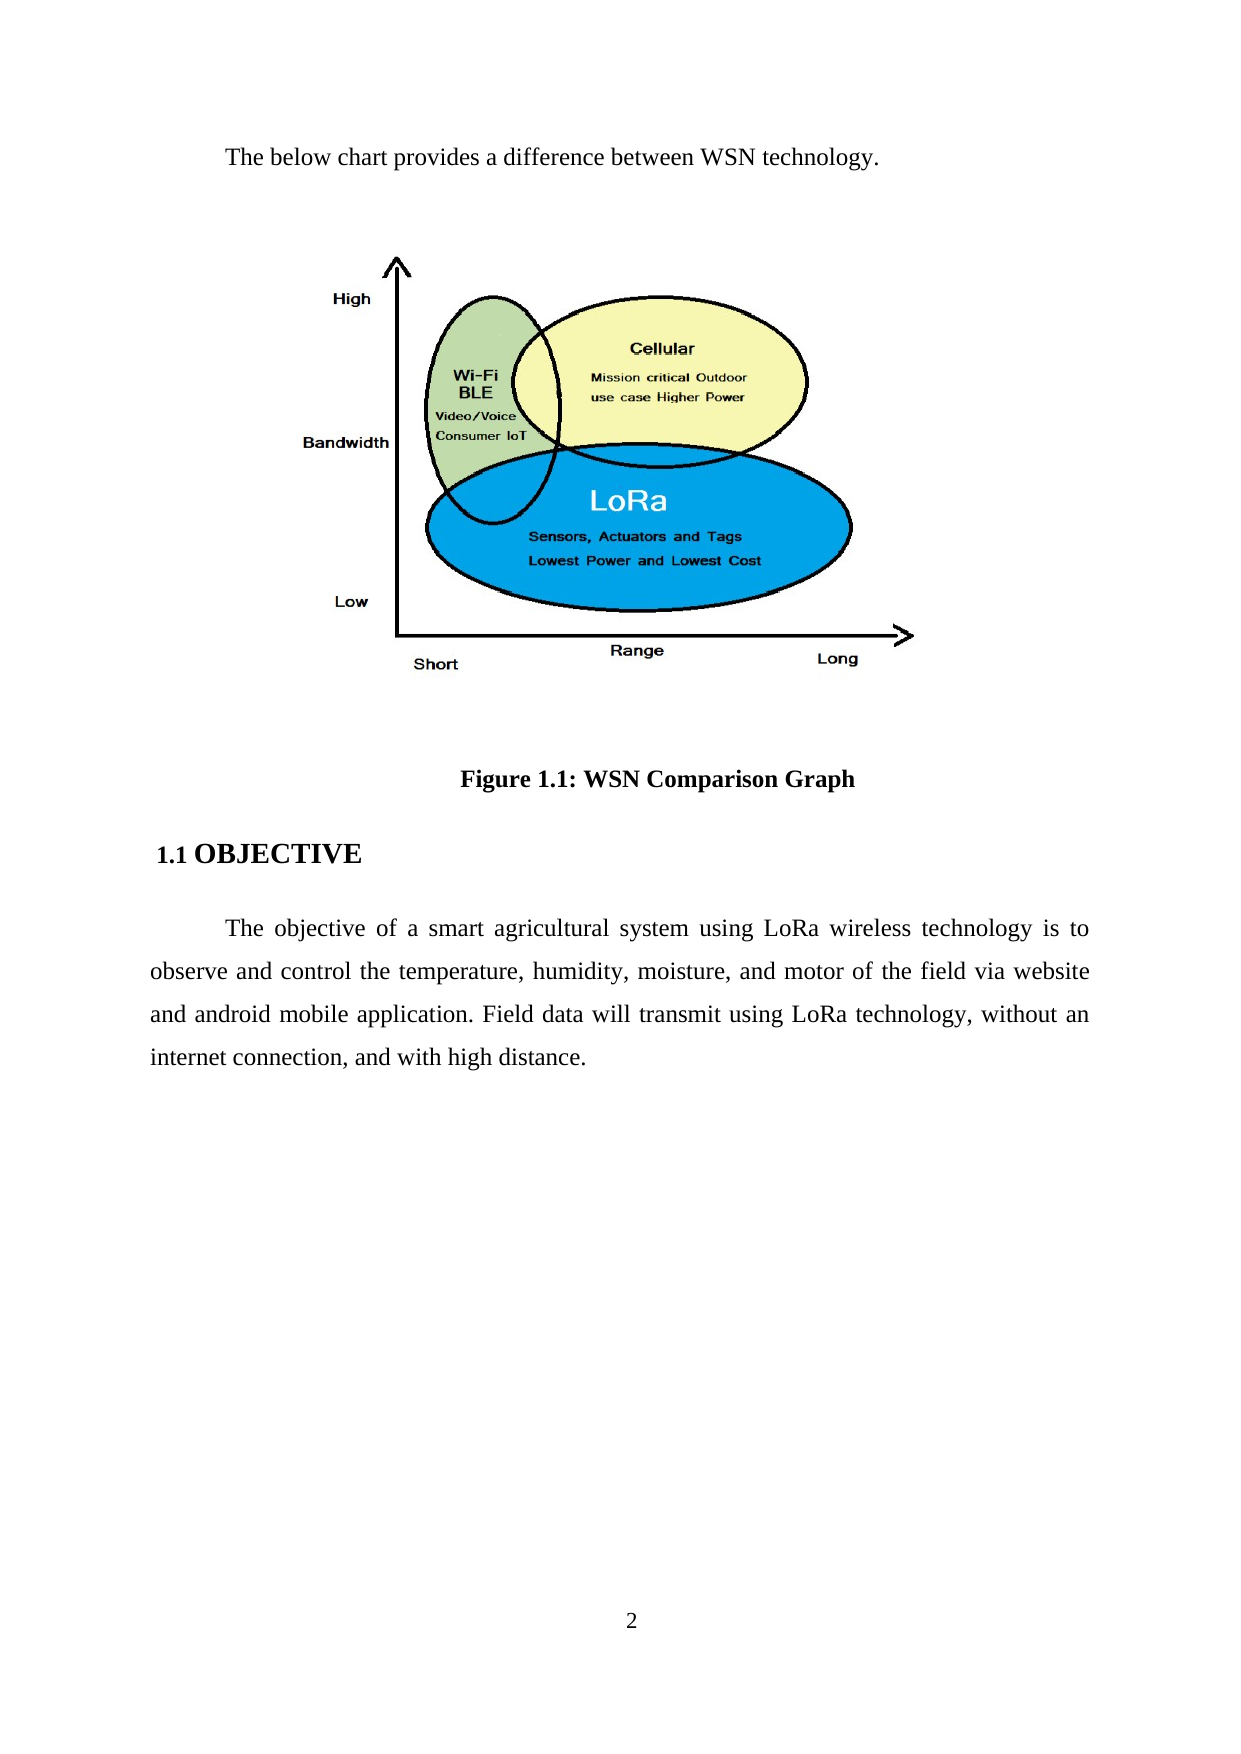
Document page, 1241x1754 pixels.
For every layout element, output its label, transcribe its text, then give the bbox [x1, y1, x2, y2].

text The below chart provides a difference between WSN technology. [150, 142, 1091, 170]
subtitle OBJECTIVE [156, 836, 1151, 870]
picture [279, 235, 986, 712]
text The objective of a smart agricultural system using LoRa wireless technology is to observe and control the temperature, humidity, moisture, and motor of the field via website and android mobile application. Field data will transmit using LoRa technology, without an internet connection, and with high distance. [150, 913, 1091, 1071]
